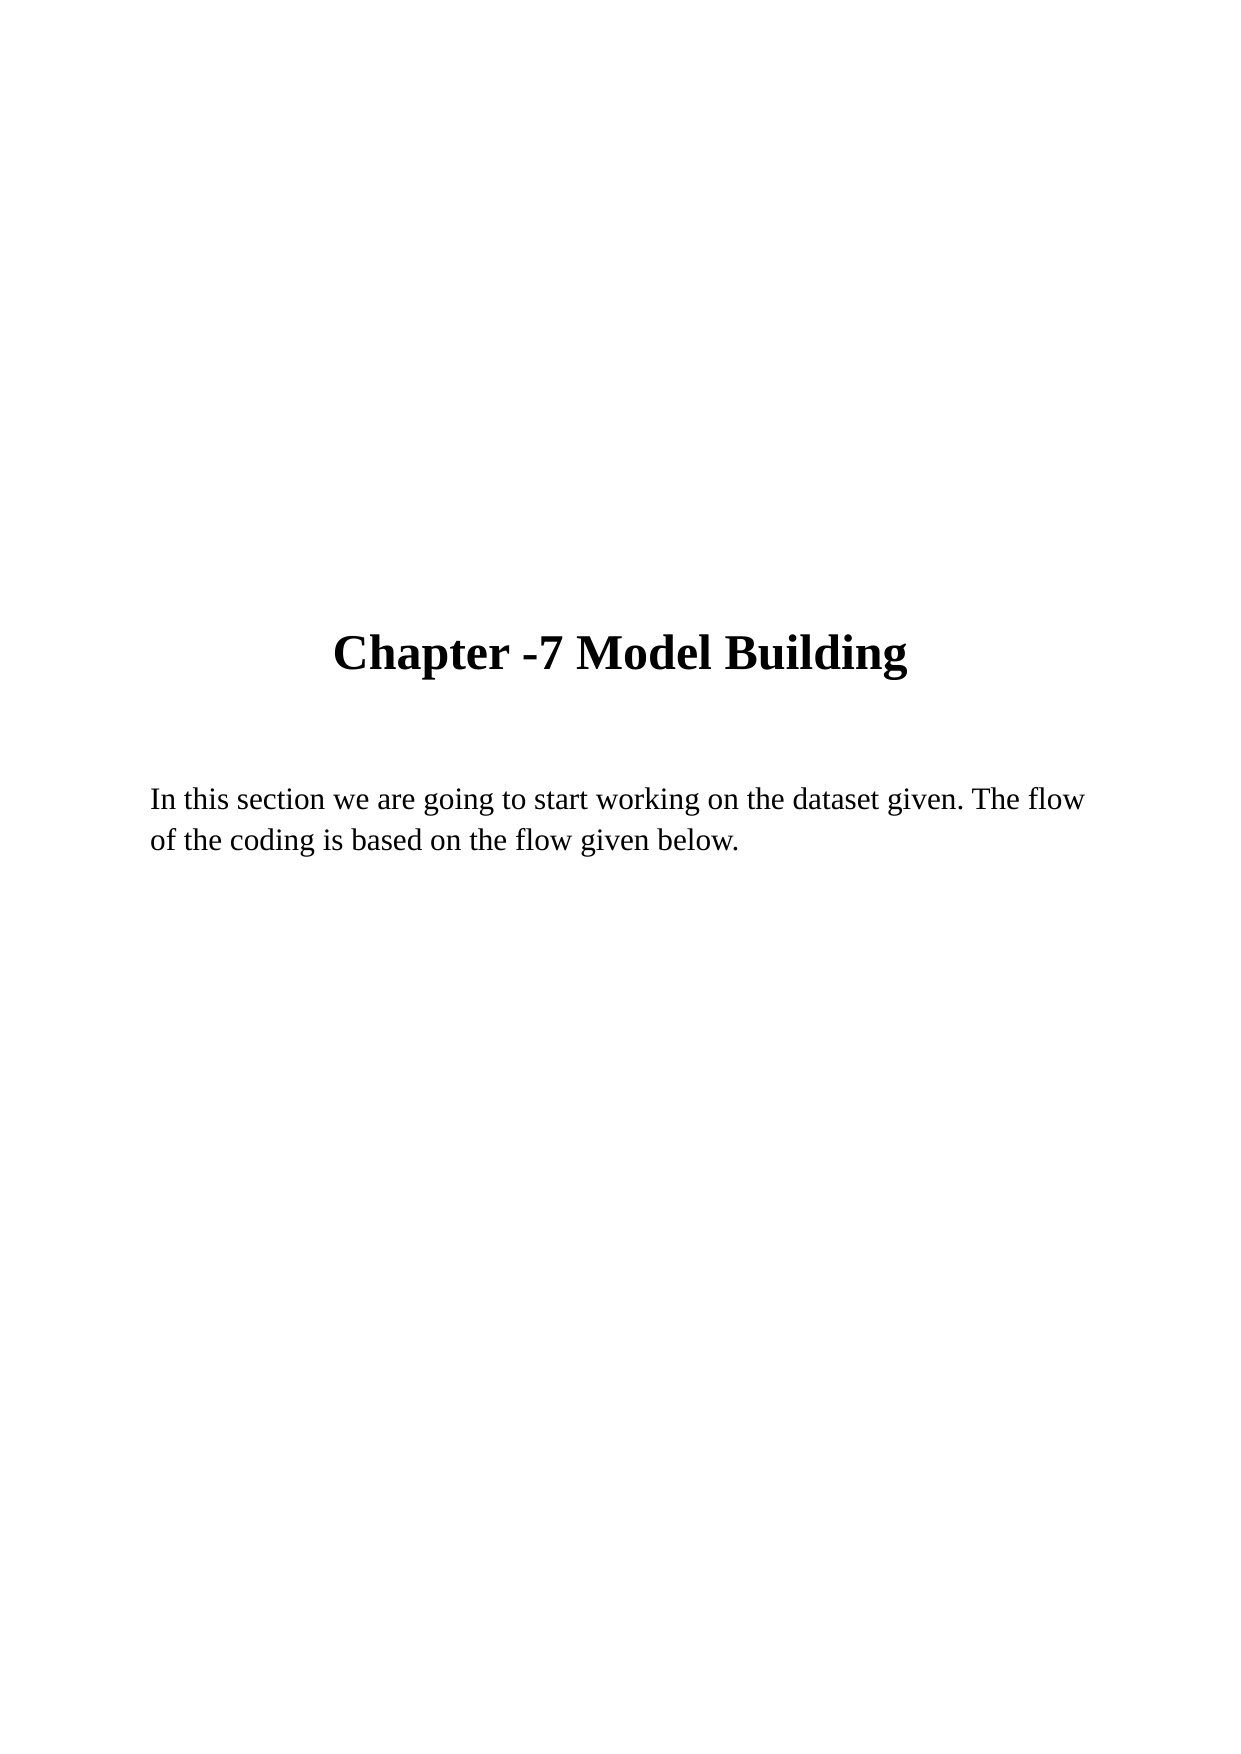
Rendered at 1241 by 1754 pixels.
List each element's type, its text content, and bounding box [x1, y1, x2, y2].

text Chapter -7 Model Building [150, 622, 1090, 680]
text In this section we are going to start working on the dataset given. The flow of the coding is based on the flow given below. [150, 780, 1090, 857]
